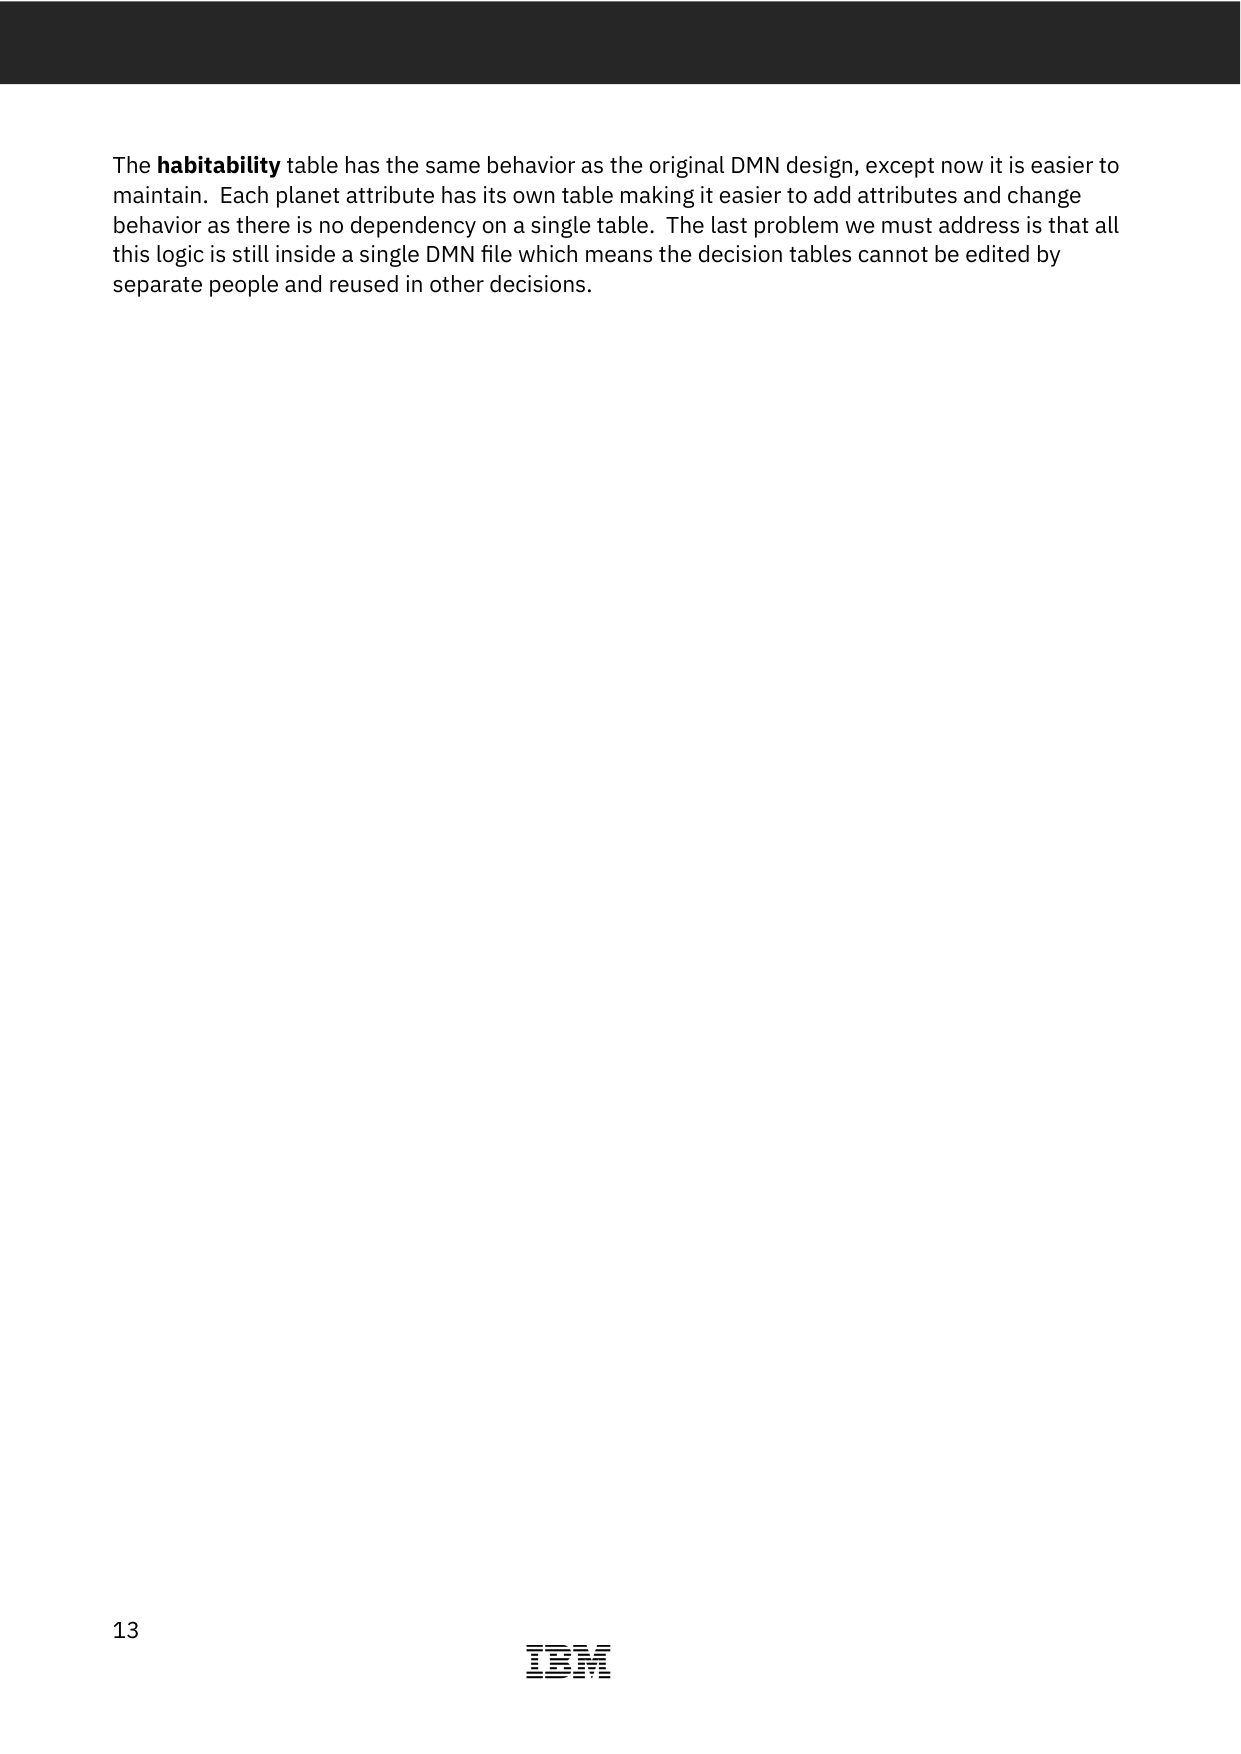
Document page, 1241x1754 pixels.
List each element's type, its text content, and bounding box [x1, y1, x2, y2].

text The habitability table has the same behavior as the original DMN design, except now it is easier to maintain. Each planet attribute has its own table making it easier to add attributes and change behavior as there is no dependency on a single table. The last problem we must address is that all this logic is still inside a single DMN file which means the decision tables cannot be edited by separate people and reused in other decisions. [112, 150, 1128, 299]
picture [526, 1645, 611, 1679]
